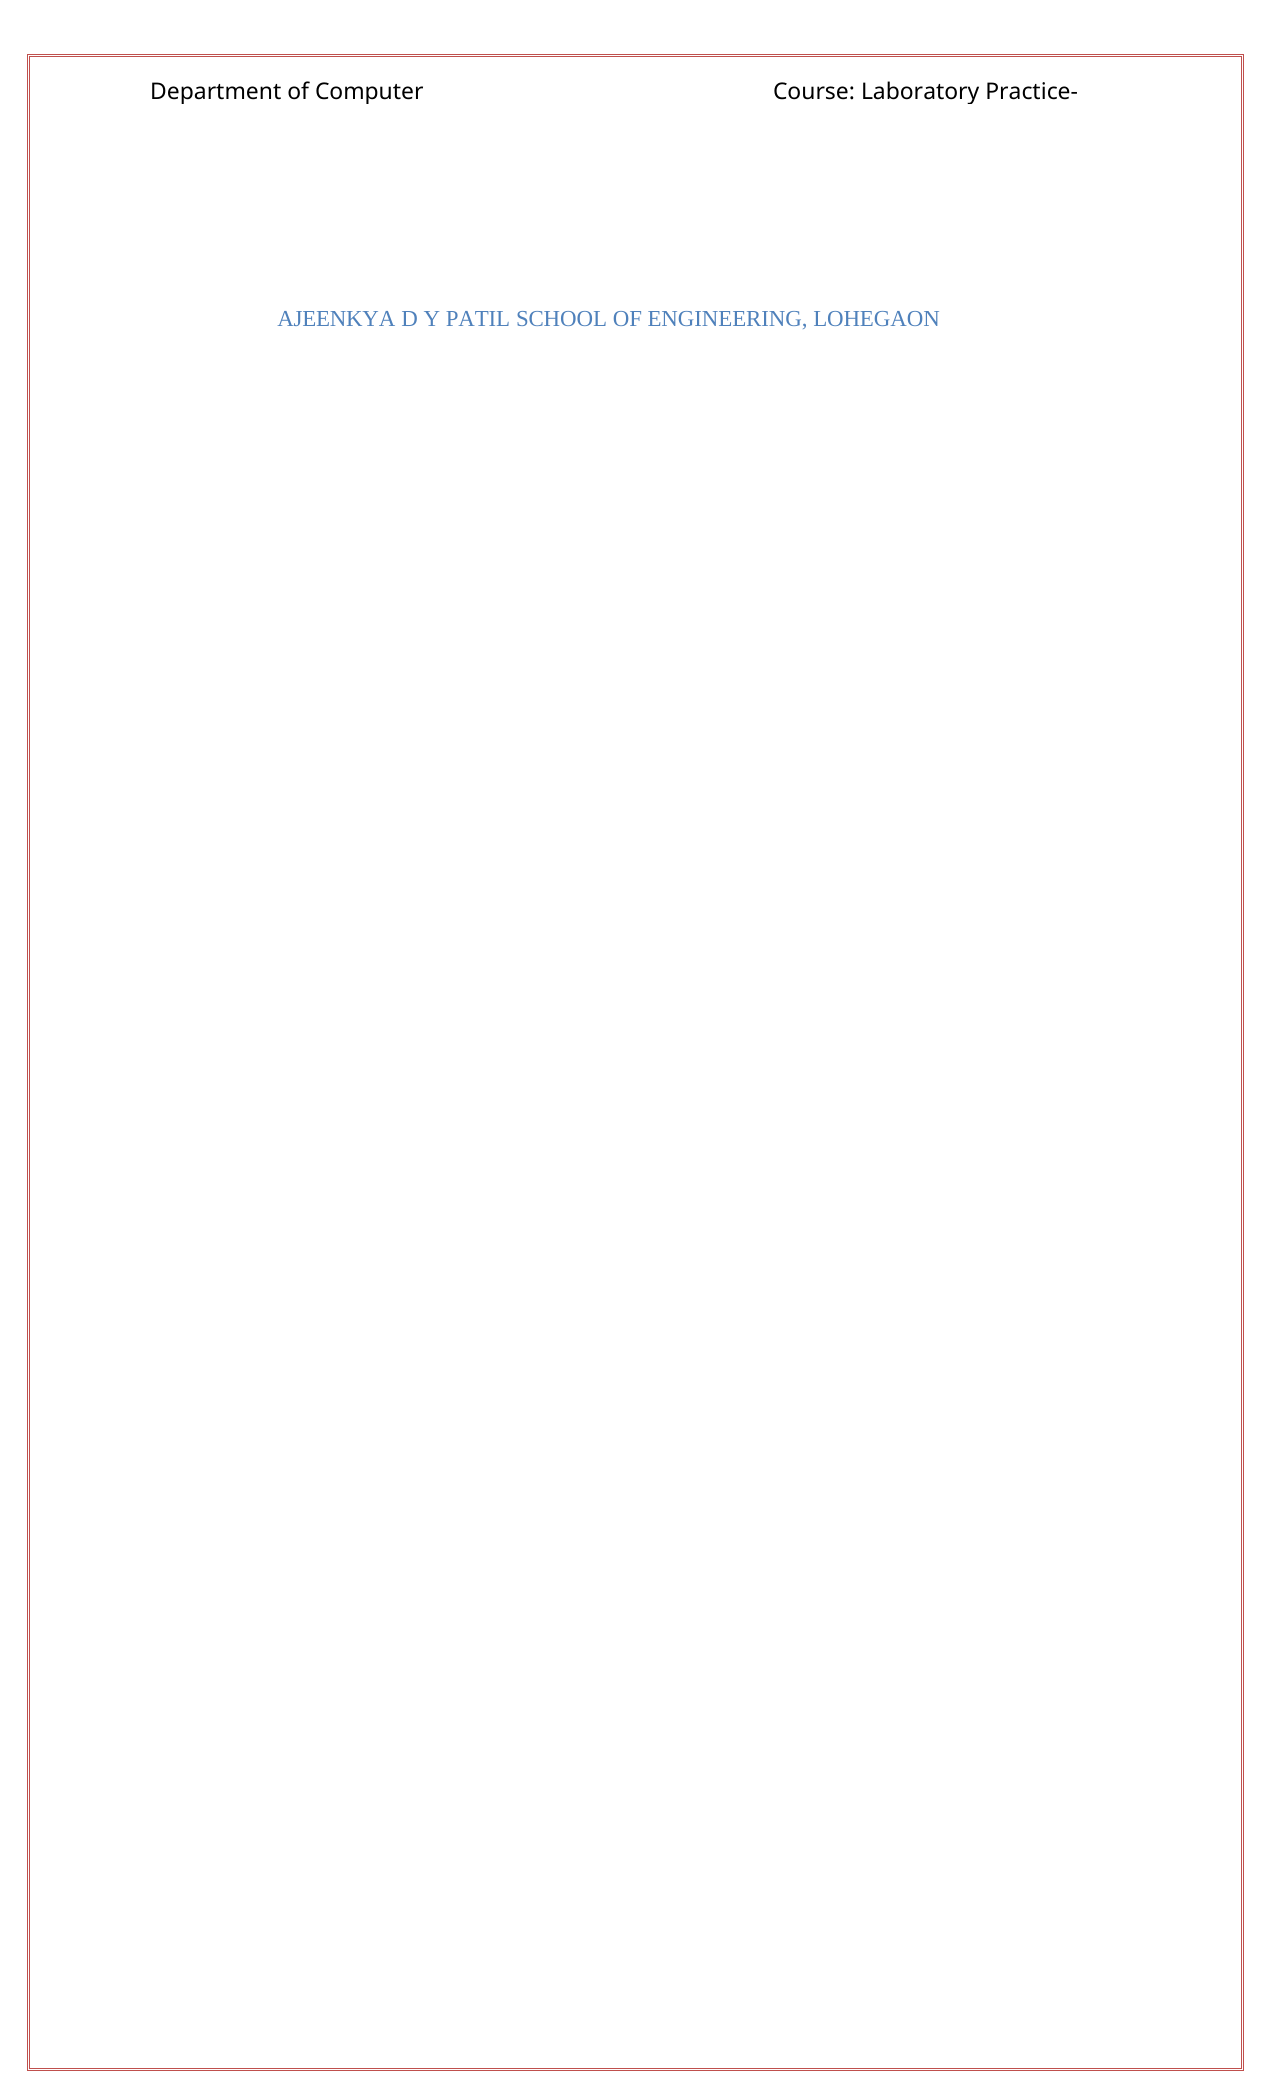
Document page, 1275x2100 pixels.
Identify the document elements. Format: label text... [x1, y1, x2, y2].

text AJEENKYA D Y PATIL SCHOOL OF ENGINEERING, LOHEGAON [277, 305, 1241, 332]
